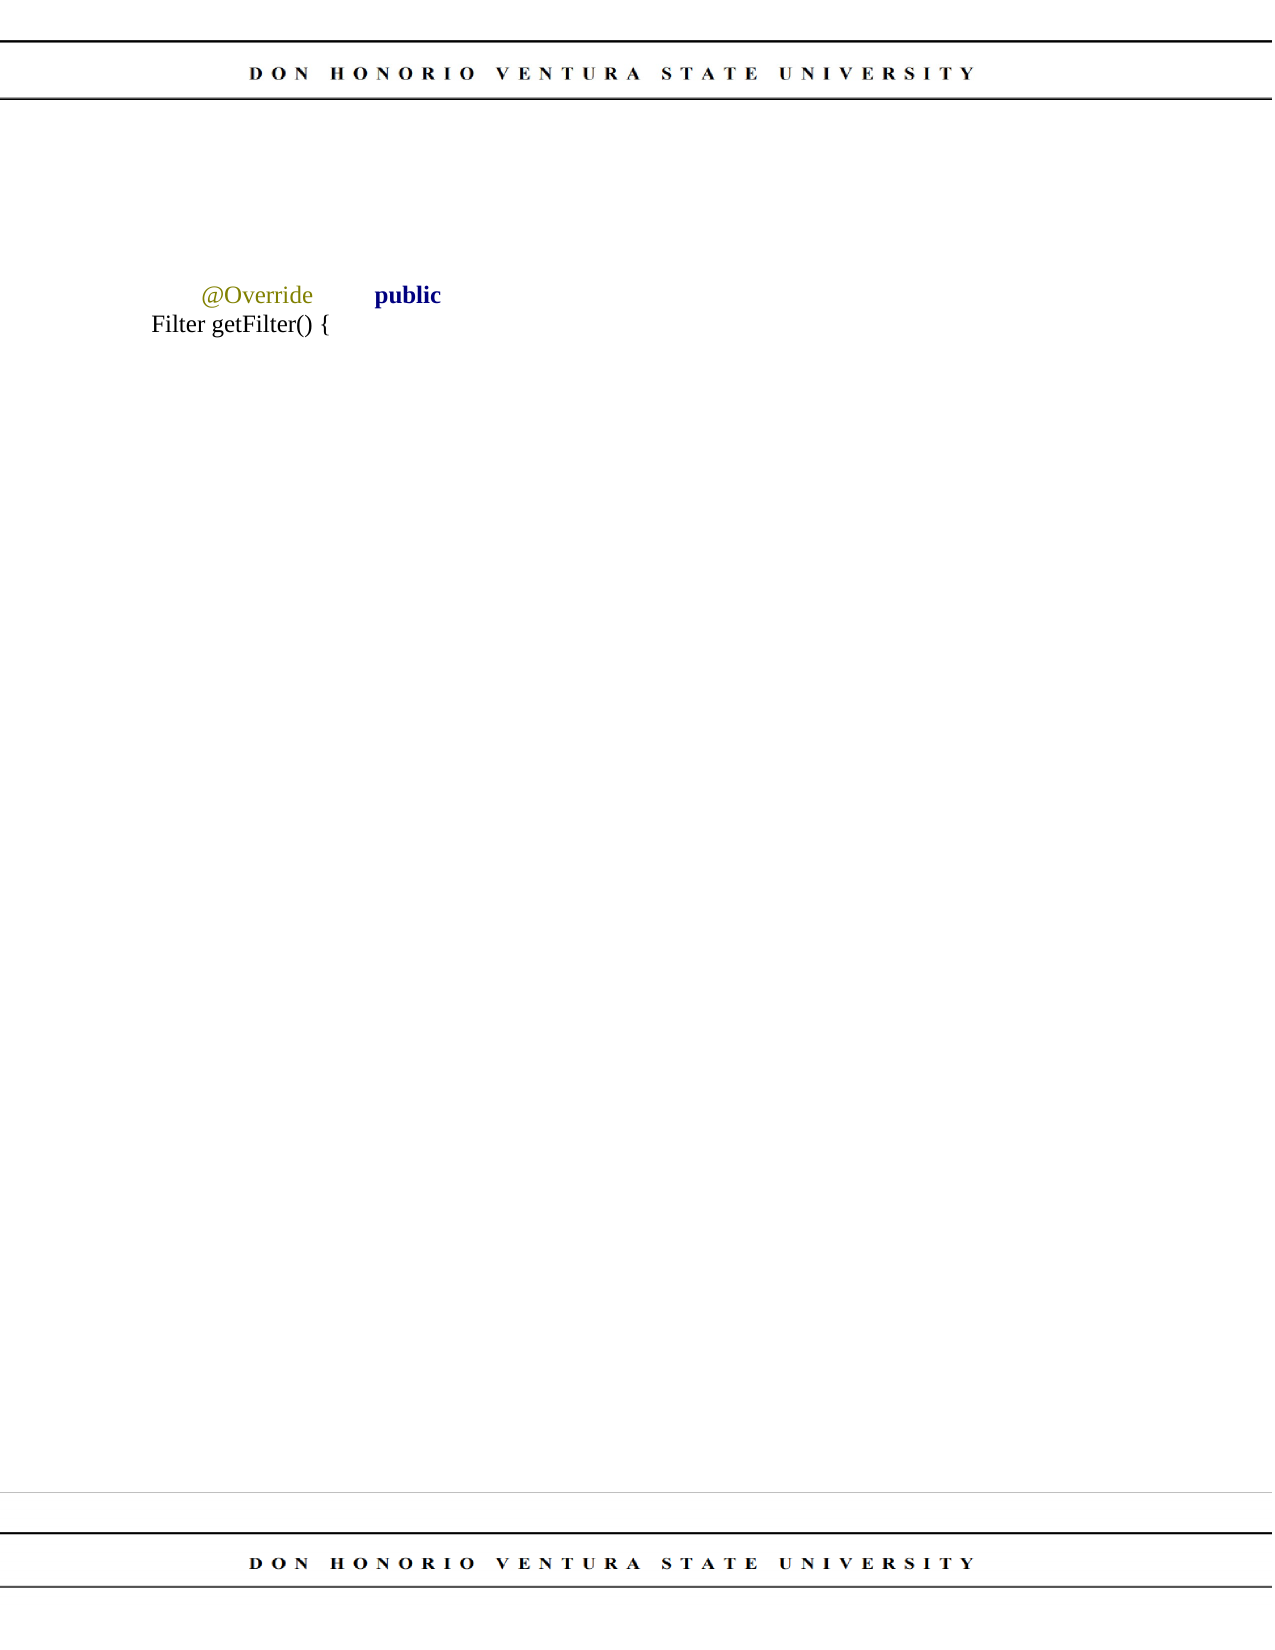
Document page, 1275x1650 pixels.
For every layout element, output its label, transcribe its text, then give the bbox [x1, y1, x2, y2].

picture [0, 0, 1272, 118]
text @Override public Filter getFilter() { [151, 280, 454, 339]
picture [0, 1492, 1272, 1605]
